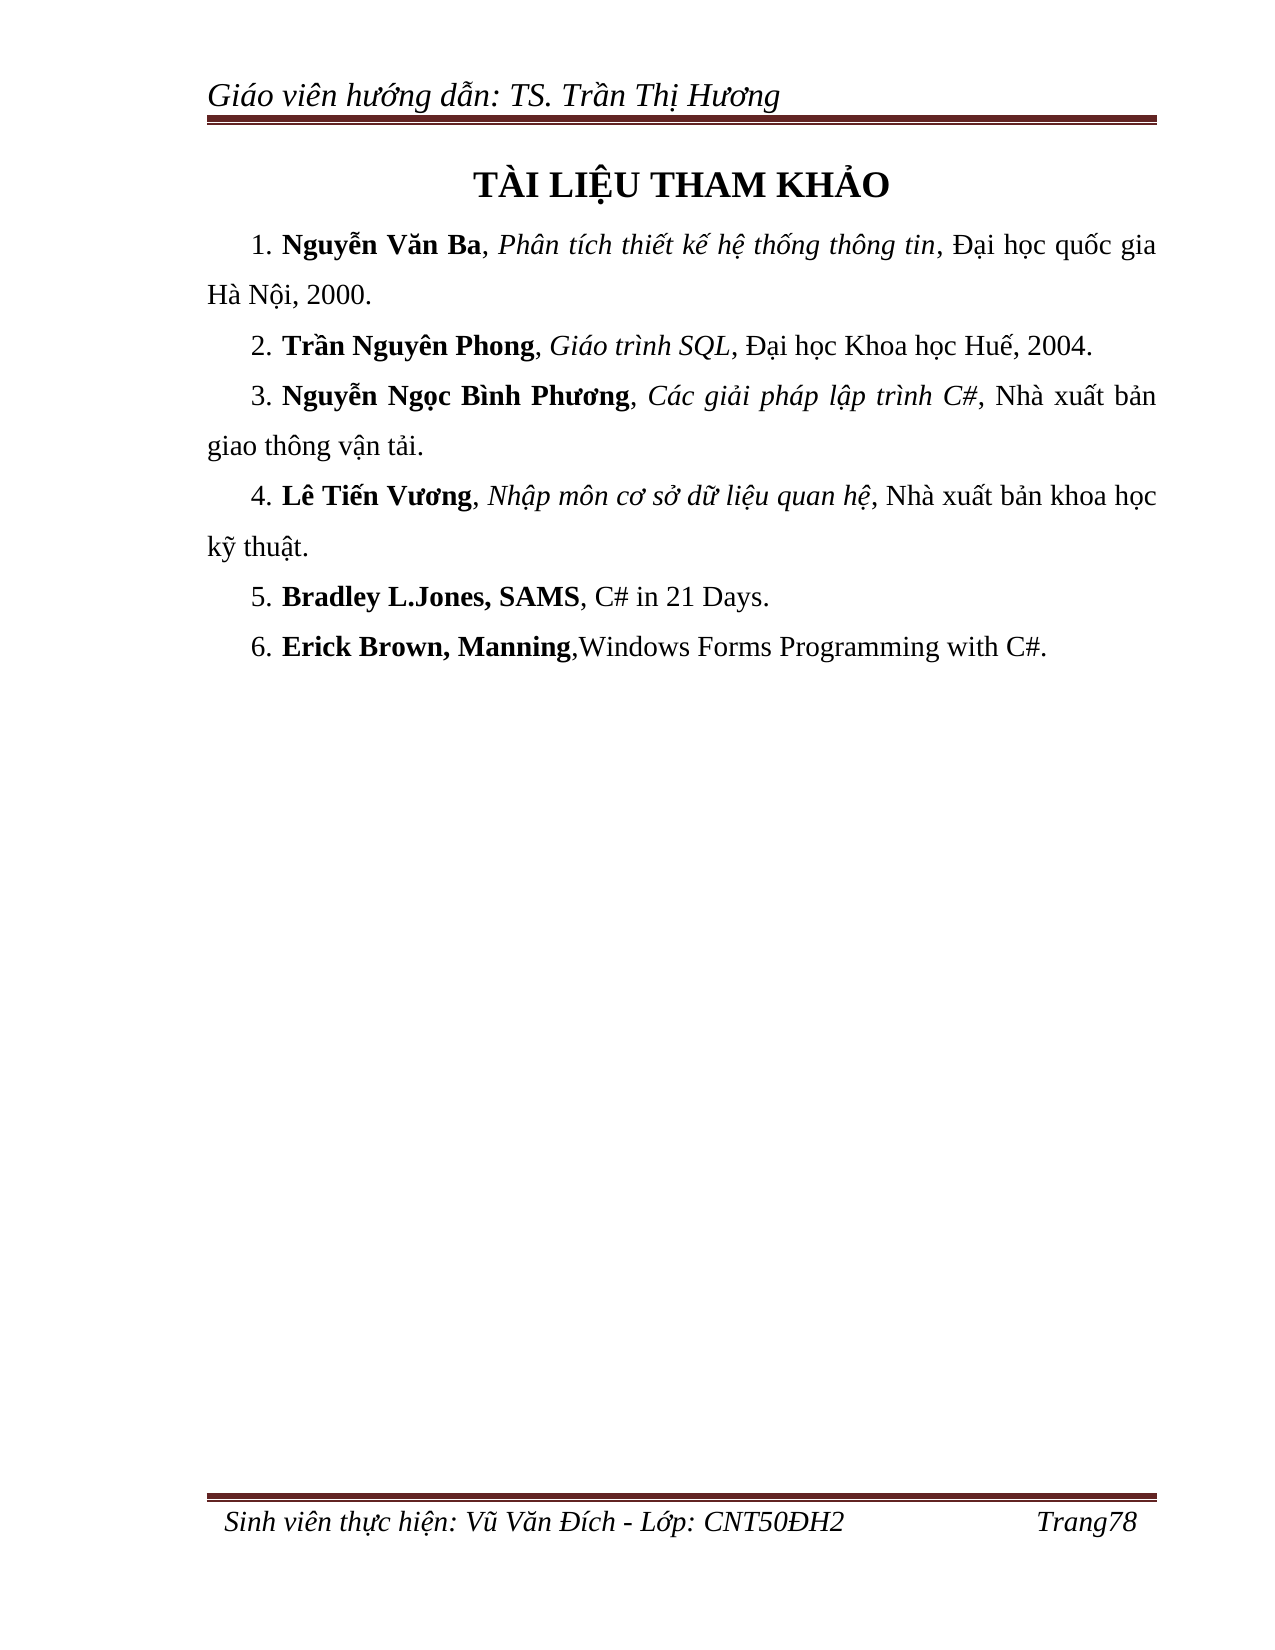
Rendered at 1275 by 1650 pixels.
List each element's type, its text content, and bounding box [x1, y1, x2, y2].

list Bradley L.Jones, SAMS, C# in 21 Days. [207, 579, 1157, 613]
list Nguyễn Ngọc Bình Phương, Các giải pháp lập trình C#, Nhà xuất bản giao thông vận tải. [207, 378, 1157, 462]
list Nguyễn Văn Ba, Phân tích thiết kế hệ thống thông tin, Đại học quốc gia Hà Nội, 2000. [207, 227, 1157, 311]
list Lê Tiến Vương, Nhập môn cơ sở dữ liệu quan hệ, Nhà xuất bản khoa học kỹ thuật. [207, 478, 1157, 562]
subtitle TÀI LIỆU THAM KHẢO [207, 162, 1157, 205]
list Trần Nguyên Phong, Giáo trình SQL, Đại học Khoa học Huế, 2004. [207, 328, 1157, 361]
list Erick Brown, Manning,Windows Forms Programming with C#. [207, 629, 1157, 663]
